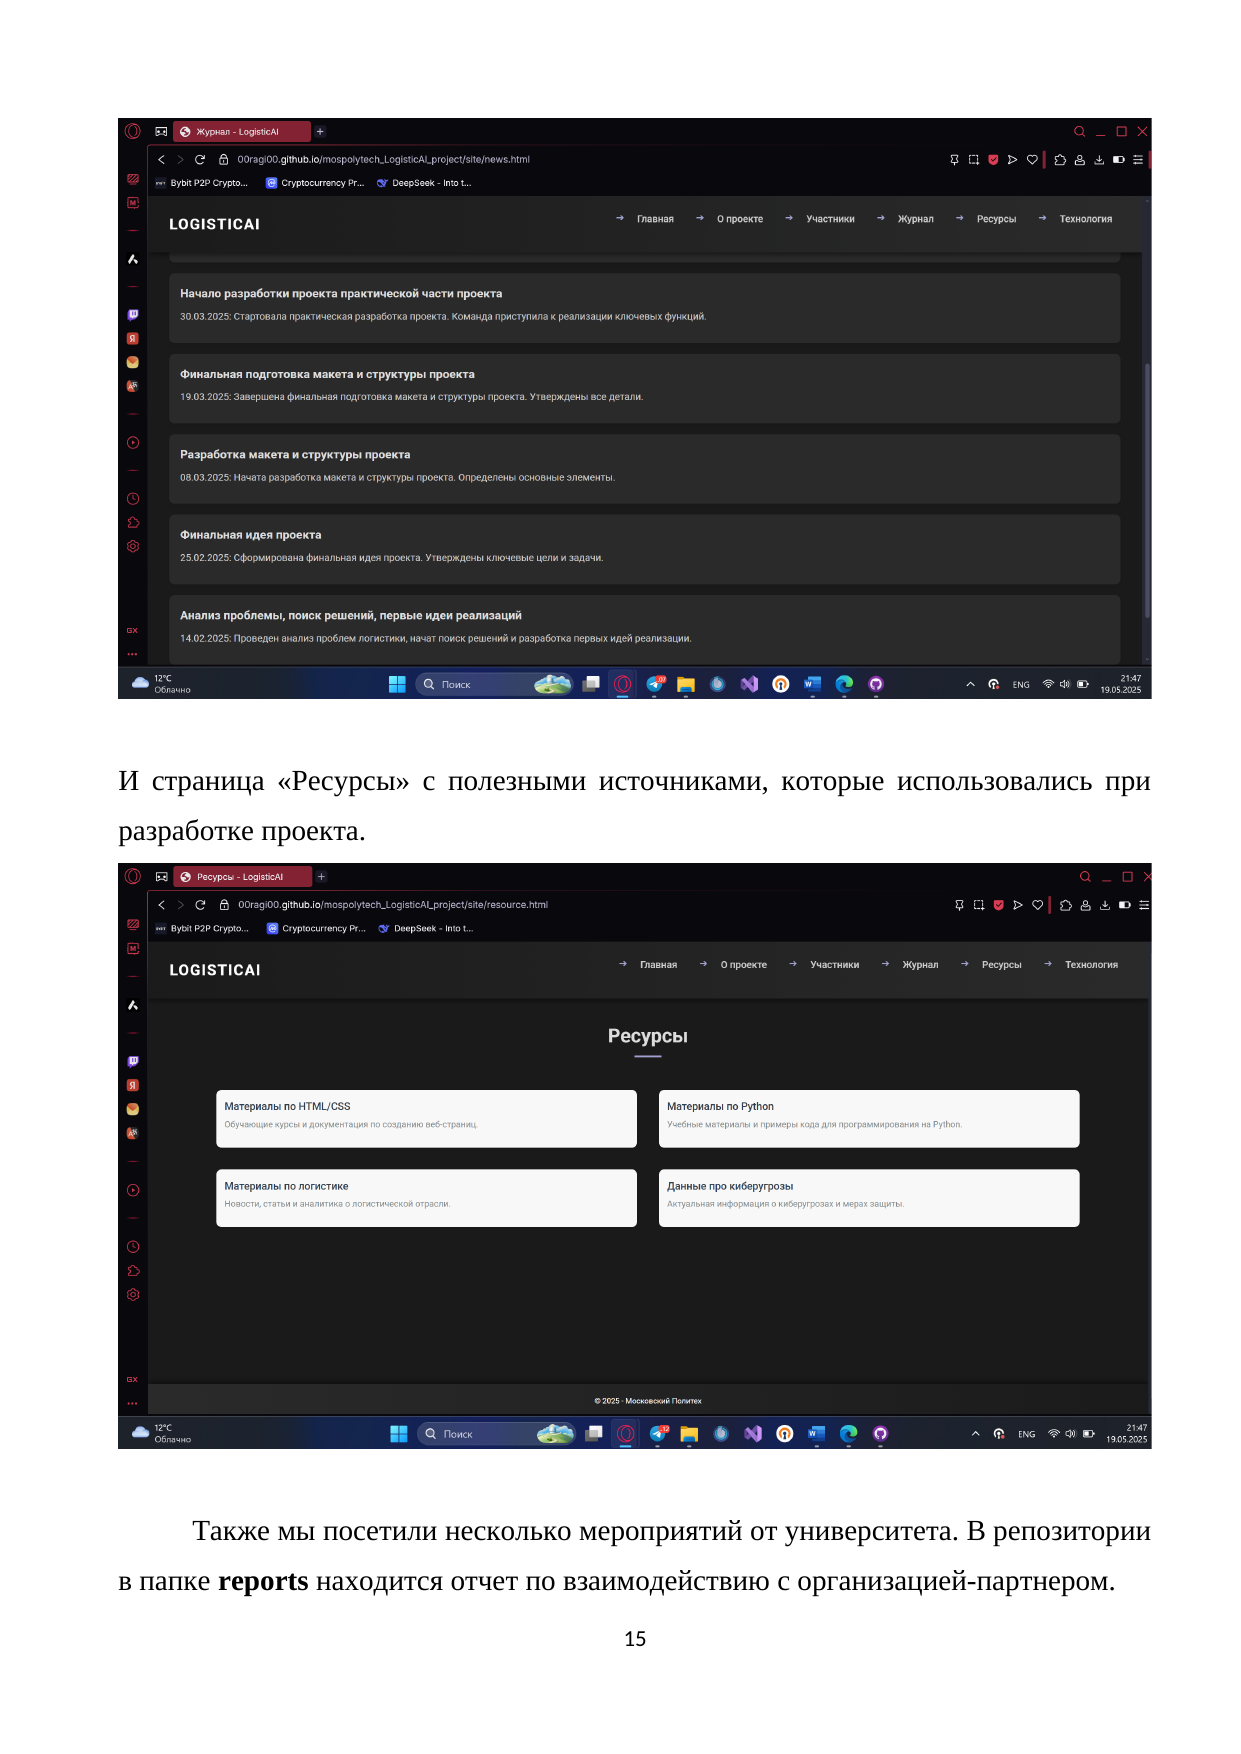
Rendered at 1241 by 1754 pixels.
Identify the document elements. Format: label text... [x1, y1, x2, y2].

picture [118, 863, 1152, 1449]
text И страница «Ресурсы» с полезными источниками, которые использовались при разработке проекта. [118, 763, 1152, 847]
text Также мы посетили несколько мероприятий от университета. В репозитории в папке reports находится отчет по взаимодействию с организацией-партнером. [118, 1513, 1152, 1597]
picture [118, 118, 1152, 699]
